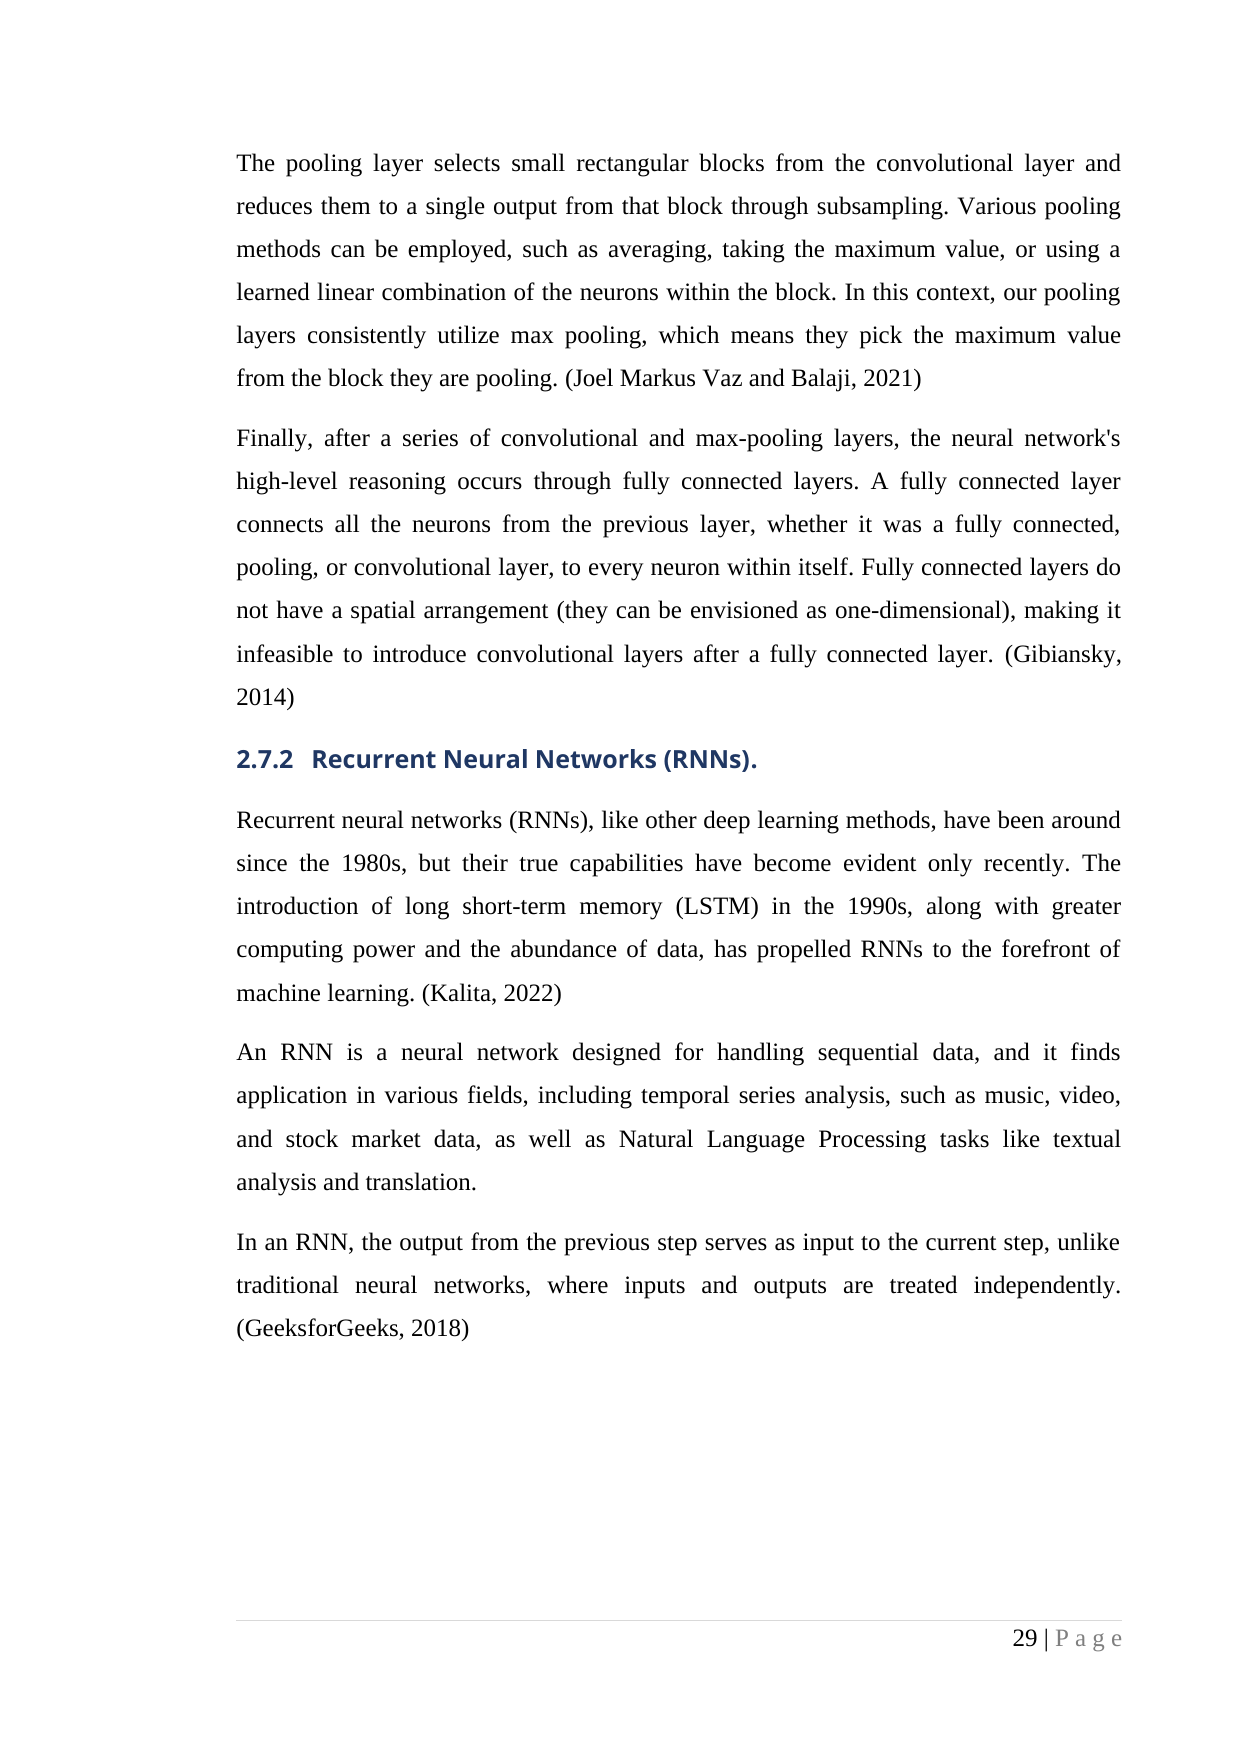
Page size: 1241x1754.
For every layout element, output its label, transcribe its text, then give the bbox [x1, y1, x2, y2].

text The pooling layer selects small rectangular blocks from the convolutional layer and reduces them to a single output from that block through subsampling. Various pooling methods can be employed, such as averaging, taking the maximum value, or using a learned linear combination of the neurons within the block. In this context, our pooling layers consistently utilize max pooling, which means they pick the maximum value from the block they are pooling. (Joel Markus Vaz and Balaji, 2021) [236, 148, 1122, 392]
subtitle Recurrent Neural Networks (RNNs). [236, 742, 1122, 776]
text Finally, after a series of convolutional and max-pooling layers, the neural network's high-level reasoning occurs through fully connected layers. A fully connected layer connects all the neurons from the previous layer, whether it was a fully connected, pooling, or convolutional layer, to every neuron within itself. Fully connected layers do not have a spatial arrangement (they can be envisioned as one-dimensional), making it infeasible to introduce convolutional layers after a fully connected layer. (Gibiansky, 2014) [236, 423, 1122, 711]
text Recurrent neural networks (RNNs), like other deep learning methods, have been around since the 1980s, but their true capabilities have become evident only recently. The introduction of long short-term memory (LSTM) in the 1990s, along with greater computing power and the abundance of data, has propelled RNNs to the forefront of machine learning. (Kalita, 2022) [236, 805, 1122, 1006]
text In an RNN, the output from the previous step serves as input to the current step, unlike traditional neural networks, where inputs and outputs are treated independently. (GeeksforGeeks, 2018) [236, 1227, 1122, 1342]
text An RNN is a neural network designed for handling sequential data, and it finds application in various fields, including temporal series analysis, such as music, video, and stock market data, as well as Natural Language Processing tasks like textual analysis and translation. [236, 1037, 1122, 1196]
